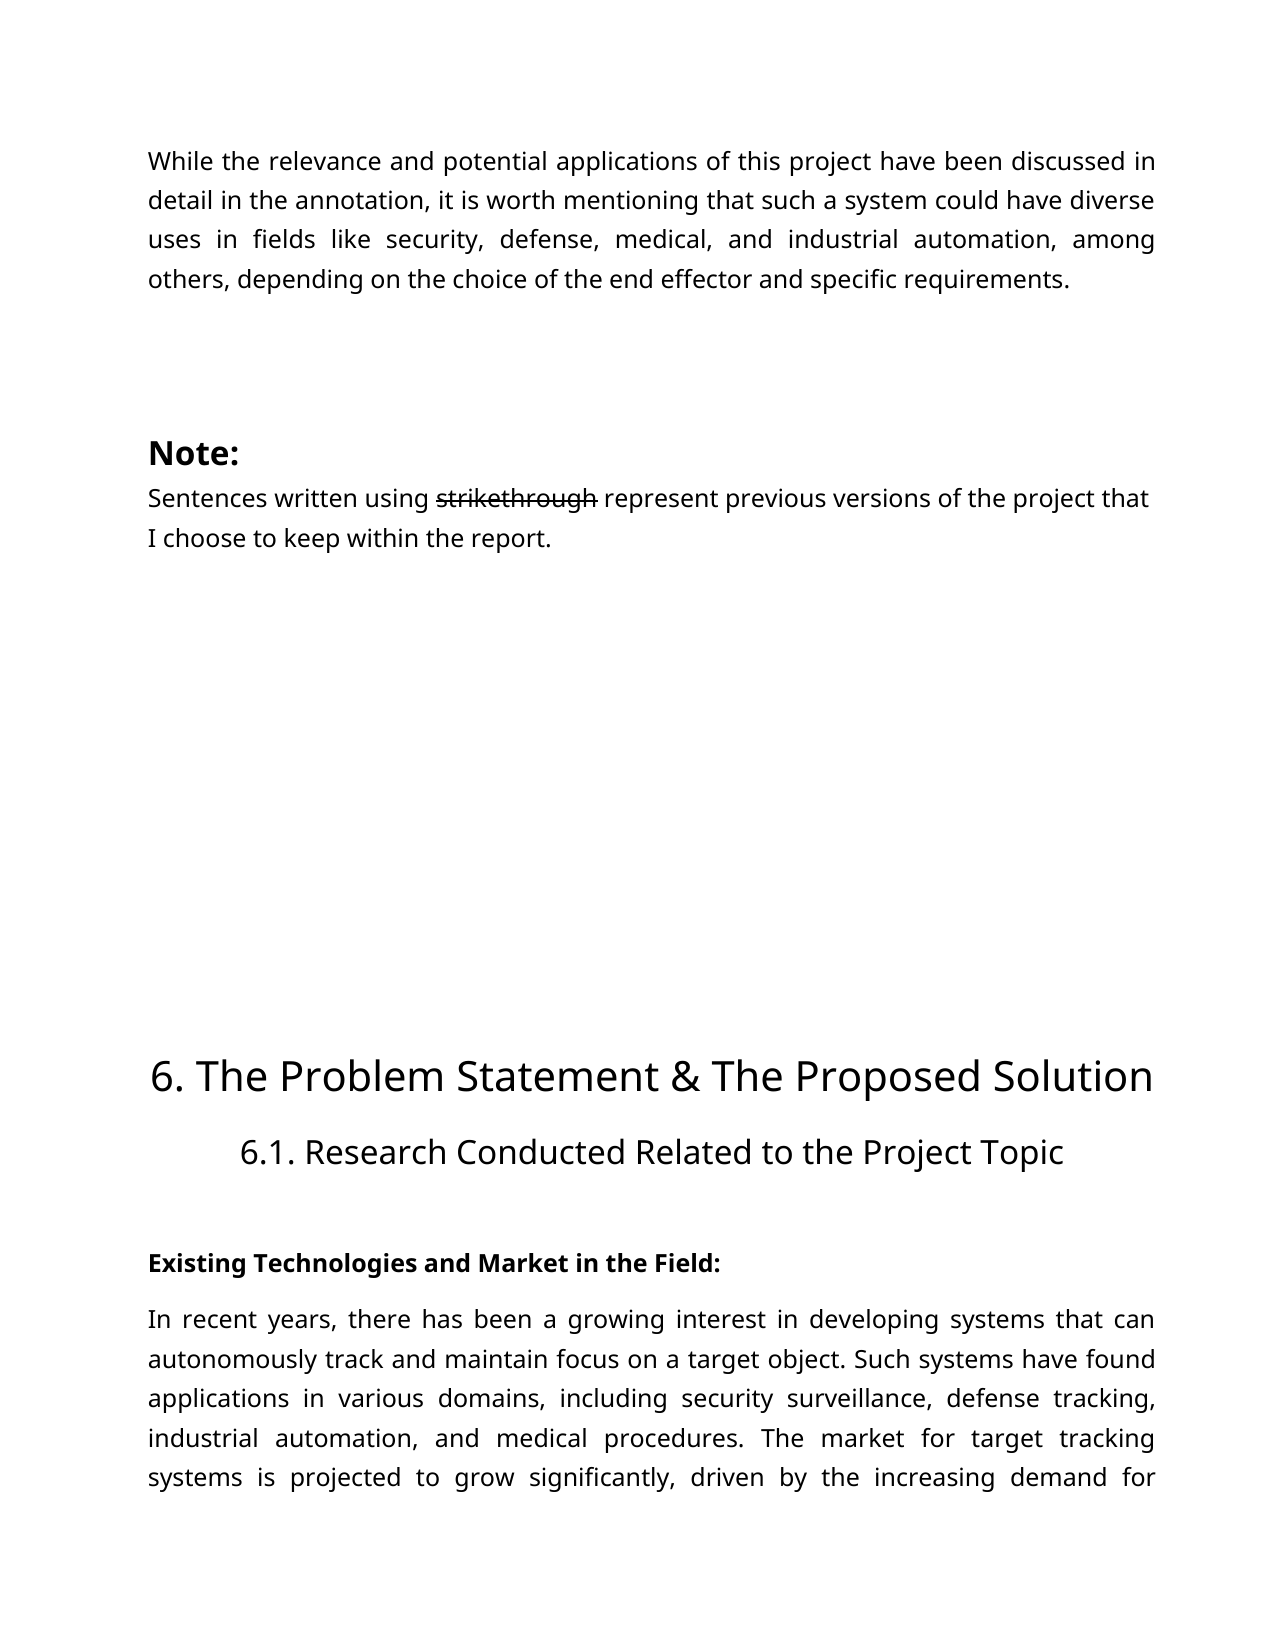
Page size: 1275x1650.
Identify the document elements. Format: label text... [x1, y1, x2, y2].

subtitle 6. The Problem Statement & The Proposed Solution [148, 1046, 1157, 1103]
text While the relevance and potential applications of this project have been discussed in detail in the annotation, it is worth mentioning that such a system could have diverse uses in fields like security, defense, medical, and industrial automation, among others, depending on the choice of the end effector and specific requirements. [148, 143, 1157, 296]
text Note: Sentences written using strikethrough represent previous versions of the project that I choose to keep within the report. [148, 430, 1157, 554]
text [148, 1302, 1157, 1494]
subtitle 6.1. Research Conducted Related to the Project Topic [148, 1129, 1157, 1174]
text Existing Technologies and Market in the Field: [148, 1246, 1157, 1280]
